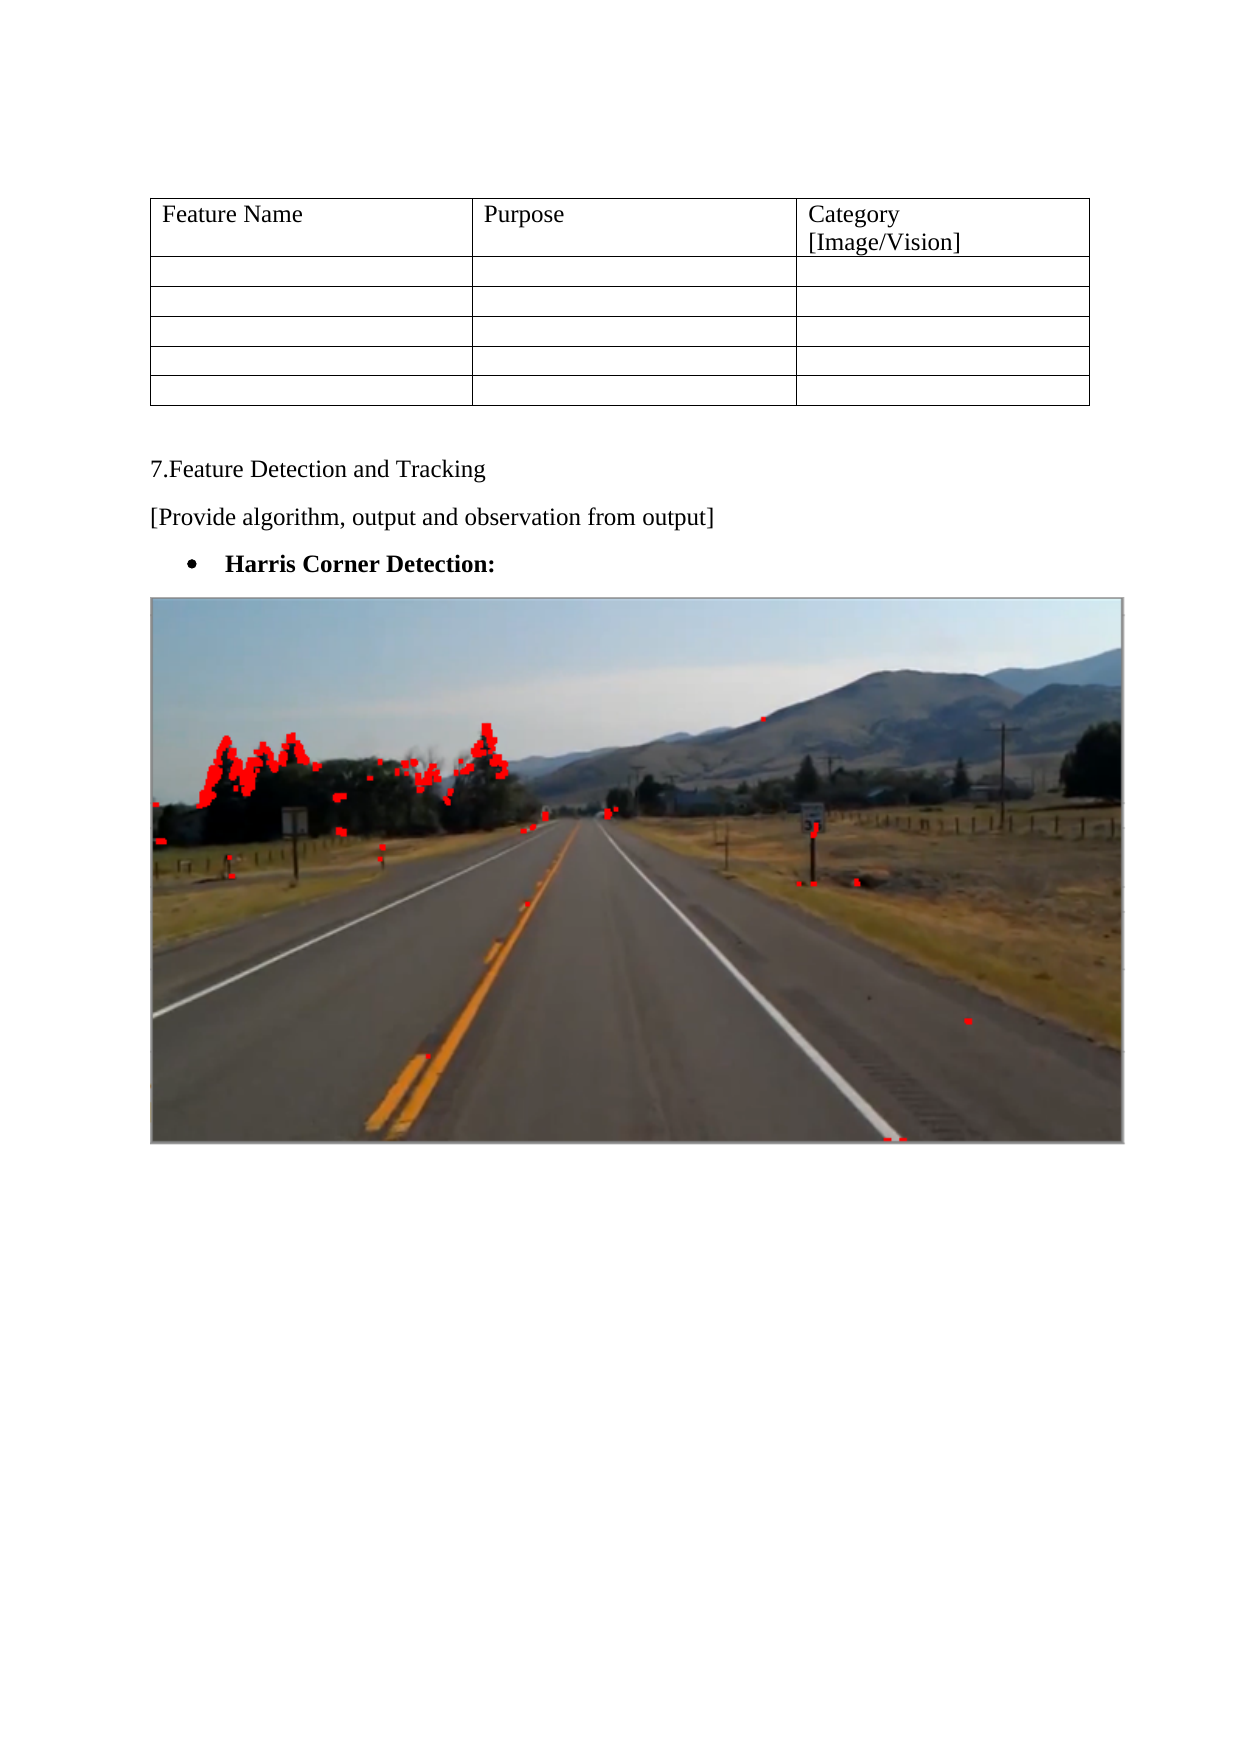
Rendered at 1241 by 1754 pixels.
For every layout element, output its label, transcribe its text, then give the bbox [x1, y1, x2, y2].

table_cell [797, 257, 1089, 286]
table_cell [797, 376, 1089, 405]
table_cell [473, 317, 796, 346]
table_header Purpose [473, 199, 796, 256]
text [Provide algorithm, output and observation from output] [150, 502, 1090, 530]
table_cell [151, 287, 472, 316]
table_cell [473, 287, 796, 316]
table_header Feature Name [151, 199, 472, 256]
table_cell [797, 287, 1089, 316]
text 7.Feature Detection and Tracking [150, 454, 1090, 483]
table_cell [473, 257, 796, 286]
table_cell [473, 376, 796, 405]
table_cell [797, 317, 1089, 346]
table_cell [151, 347, 472, 375]
list Harris Corner Detection: [187, 549, 1090, 578]
table_cell [797, 347, 1089, 375]
picture [150, 597, 1125, 1146]
table_cell [473, 347, 796, 375]
table_header Category [Image/Vision] [797, 199, 1089, 256]
table_cell [151, 317, 472, 346]
table_cell [151, 257, 472, 286]
table_cell [151, 376, 472, 405]
